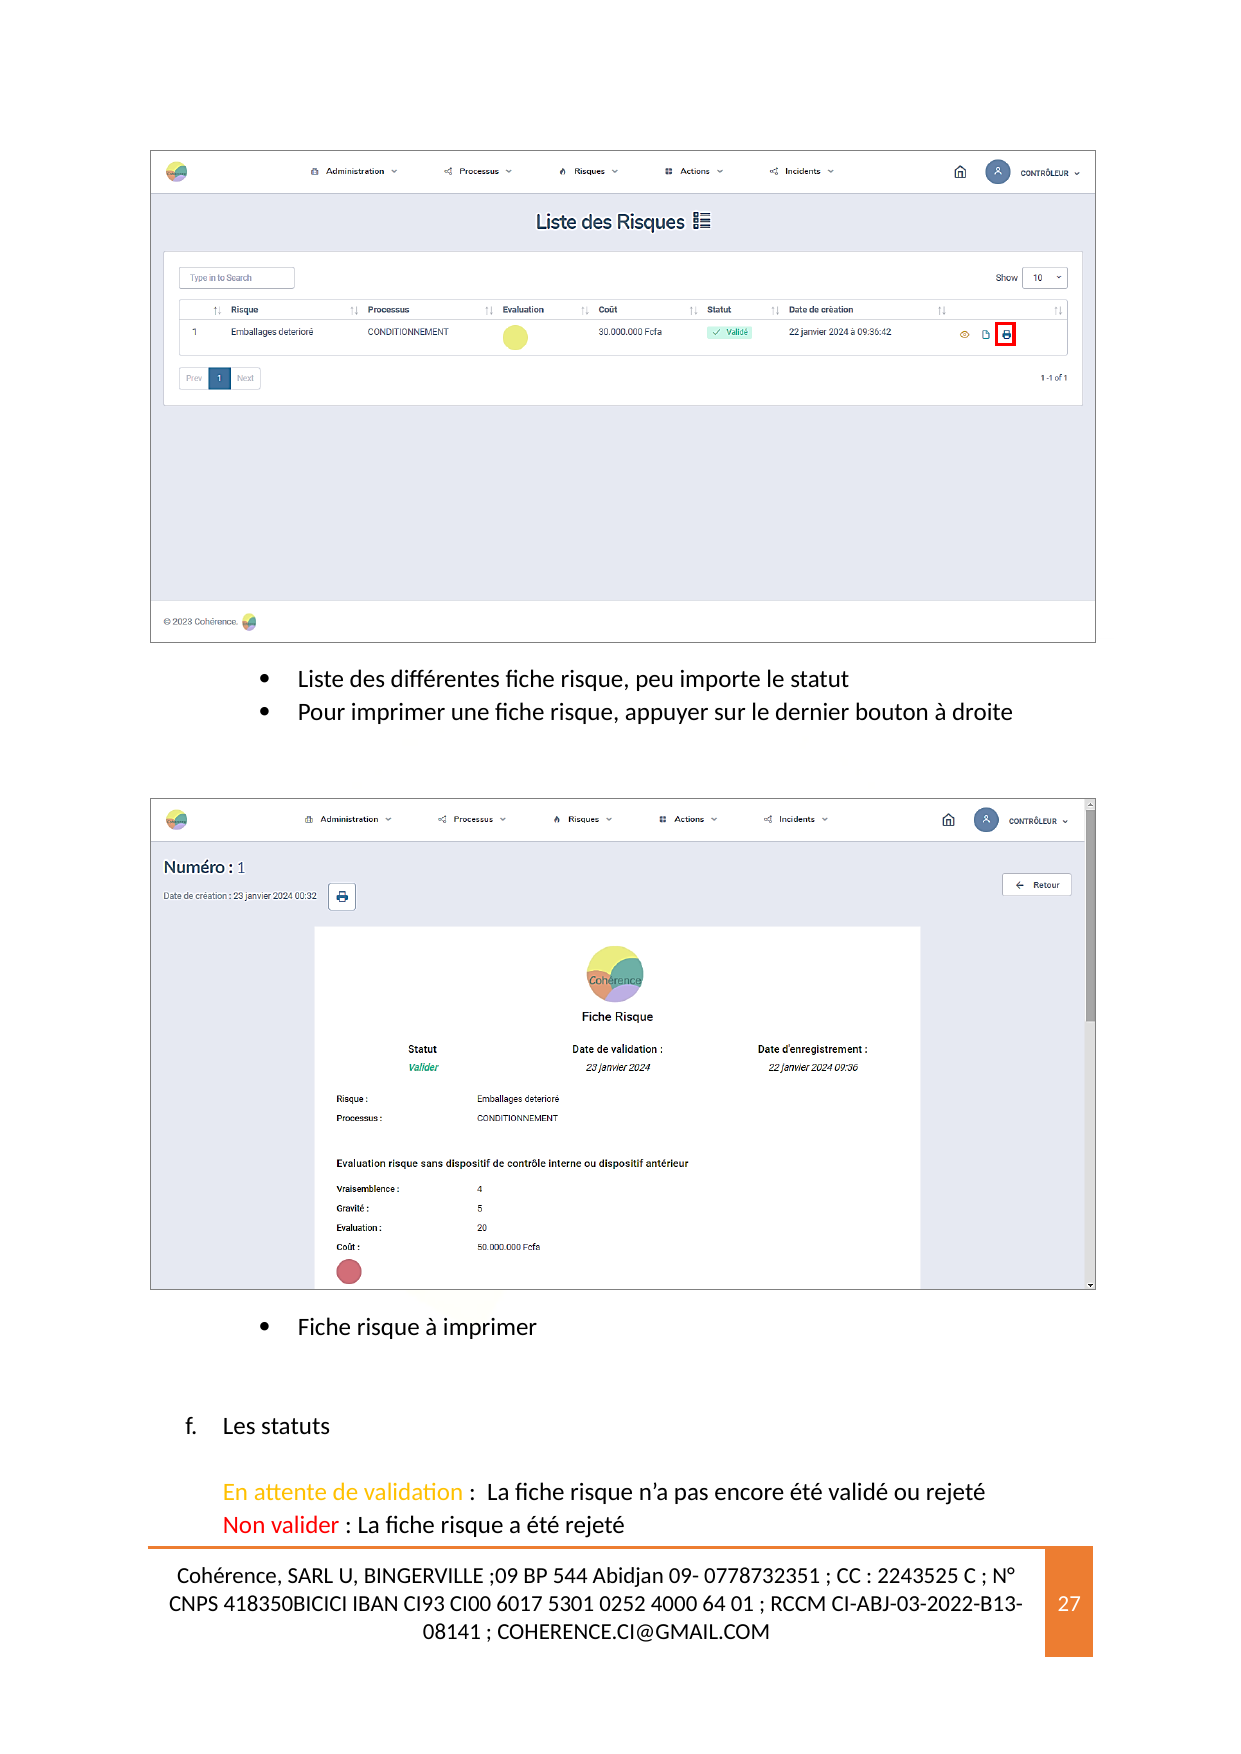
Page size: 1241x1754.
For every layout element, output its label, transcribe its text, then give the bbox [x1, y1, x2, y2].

picture [151, 151, 1095, 642]
list Pour imprimer une fiche risque, appuyer sur le dernier bouton à droite [260, 696, 1093, 727]
list Non valider : La fiche risque a été rejeté [223, 1509, 1093, 1540]
list Les statuts [185, 1411, 1093, 1441]
list En attente de validation : La fiche risque n’a pas encore été validé ou rejeté [223, 1476, 1093, 1507]
picture [151, 799, 1095, 1289]
list Fiche risque à imprimer [260, 1311, 1093, 1342]
list Liste des différentes fiche risque, peu importe le statut [260, 663, 1093, 694]
